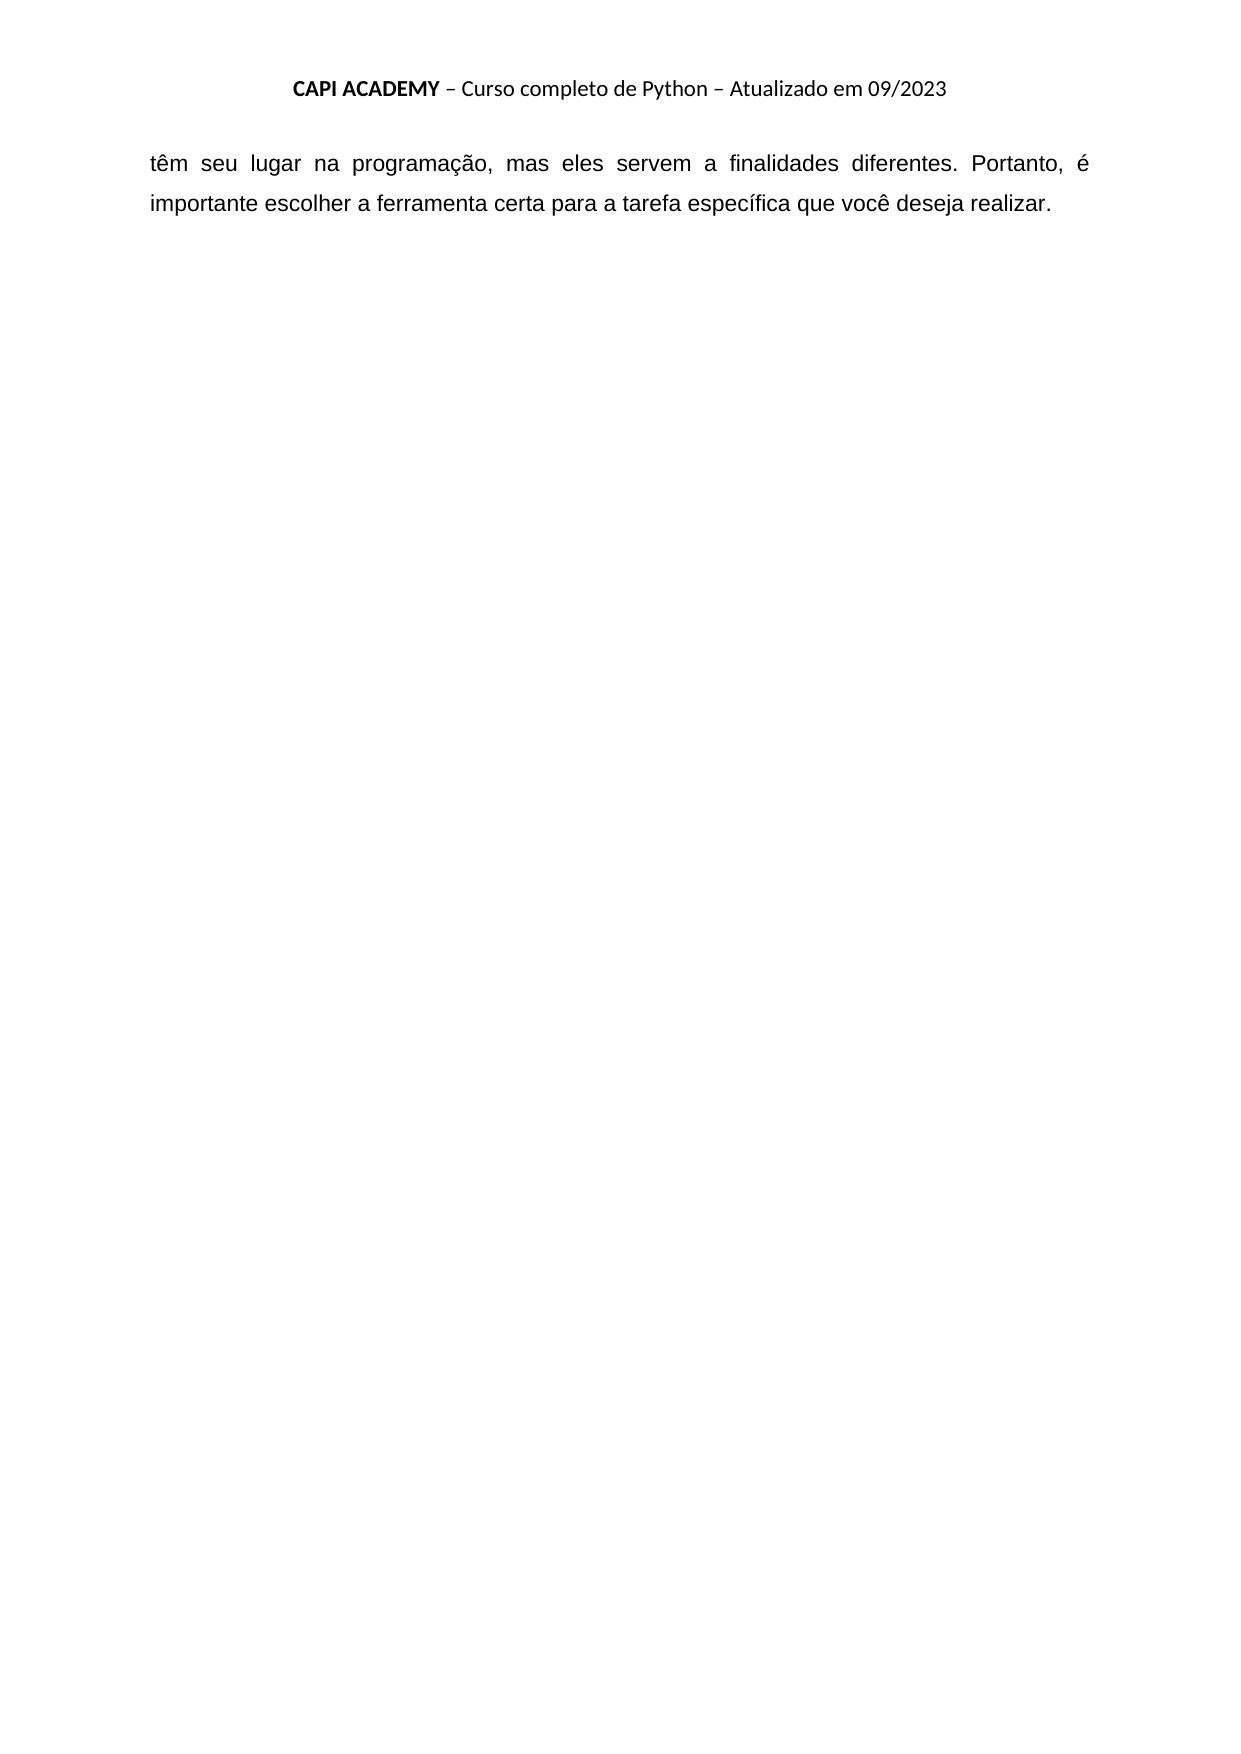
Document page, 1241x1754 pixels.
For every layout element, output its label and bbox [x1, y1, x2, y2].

text [150, 150, 1090, 216]
